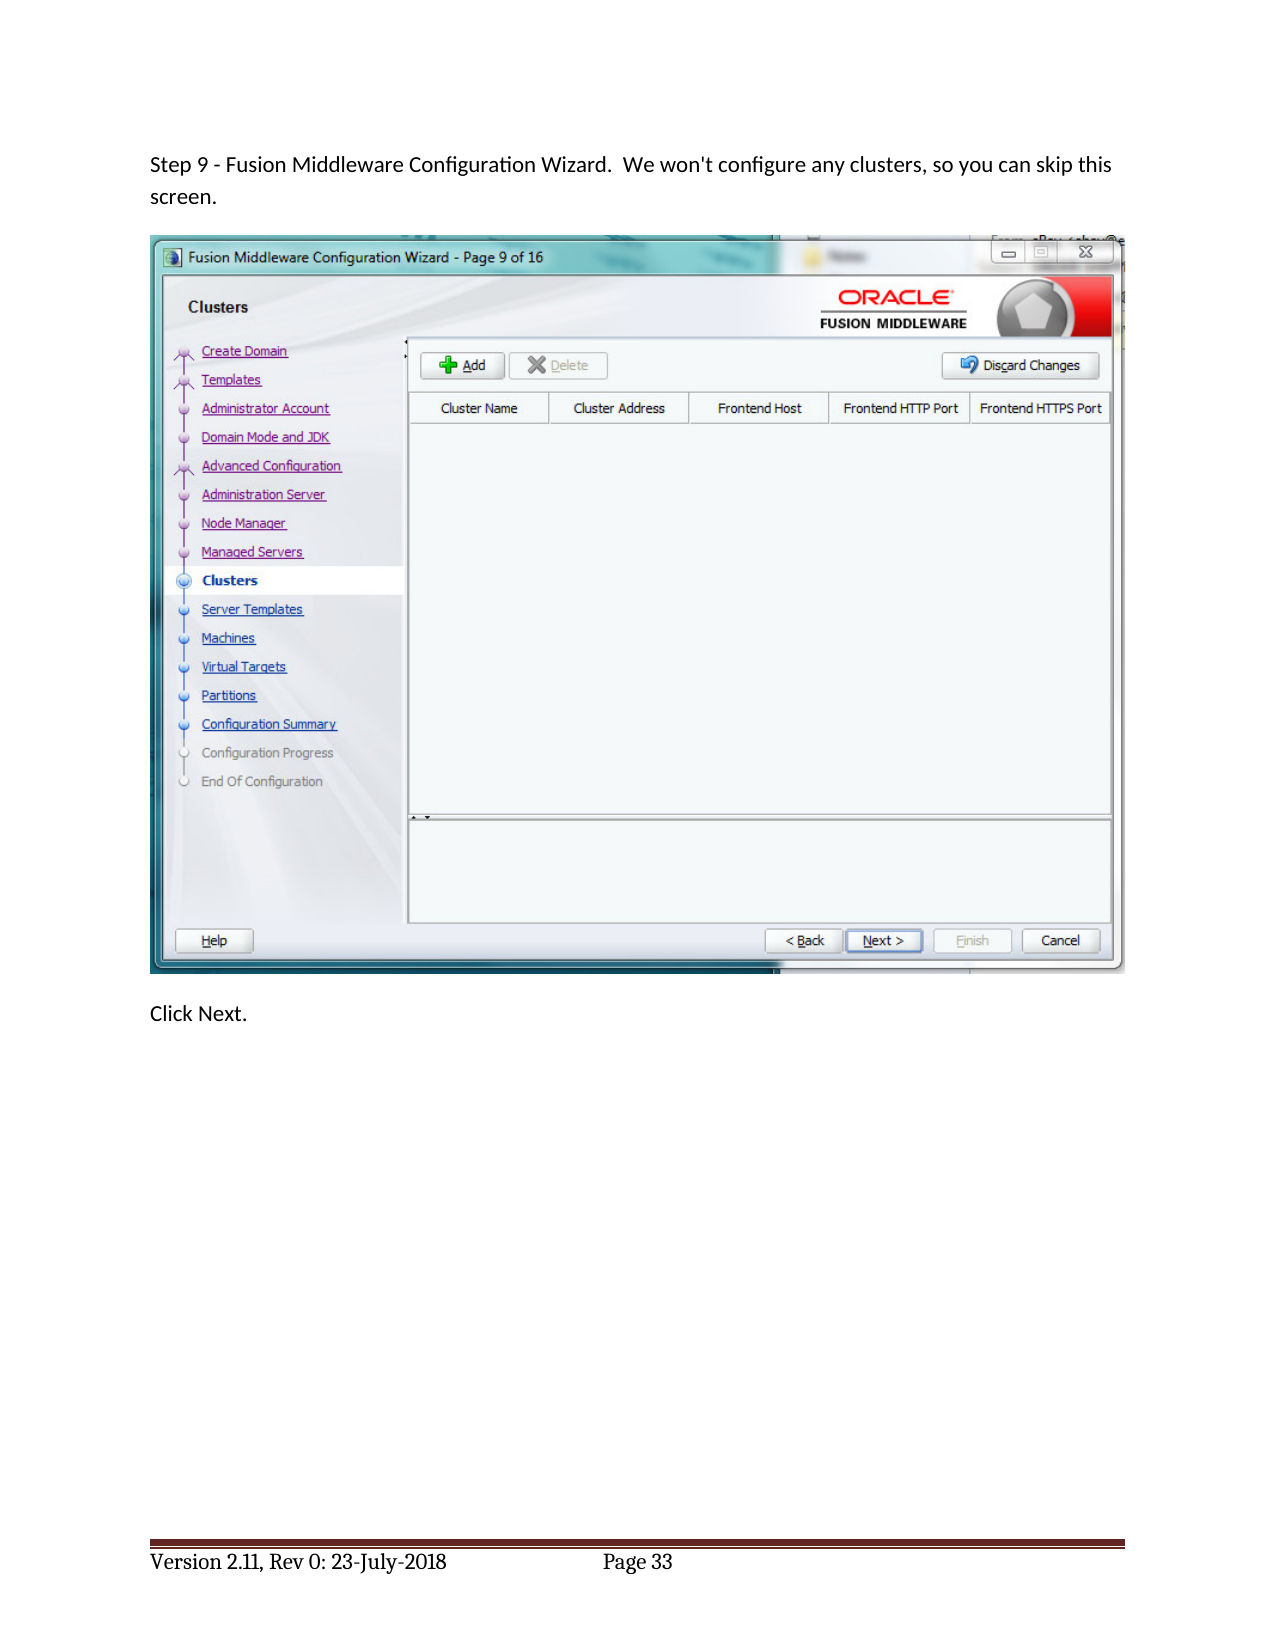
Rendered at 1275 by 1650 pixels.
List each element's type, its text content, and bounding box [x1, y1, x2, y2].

text Click Next. [150, 999, 1125, 1027]
picture [150, 235, 1125, 974]
text Step 9 - Fusion Middleware Configuration Wizard. We won't configure any clusters, so you can skip this screen. [150, 150, 1125, 210]
